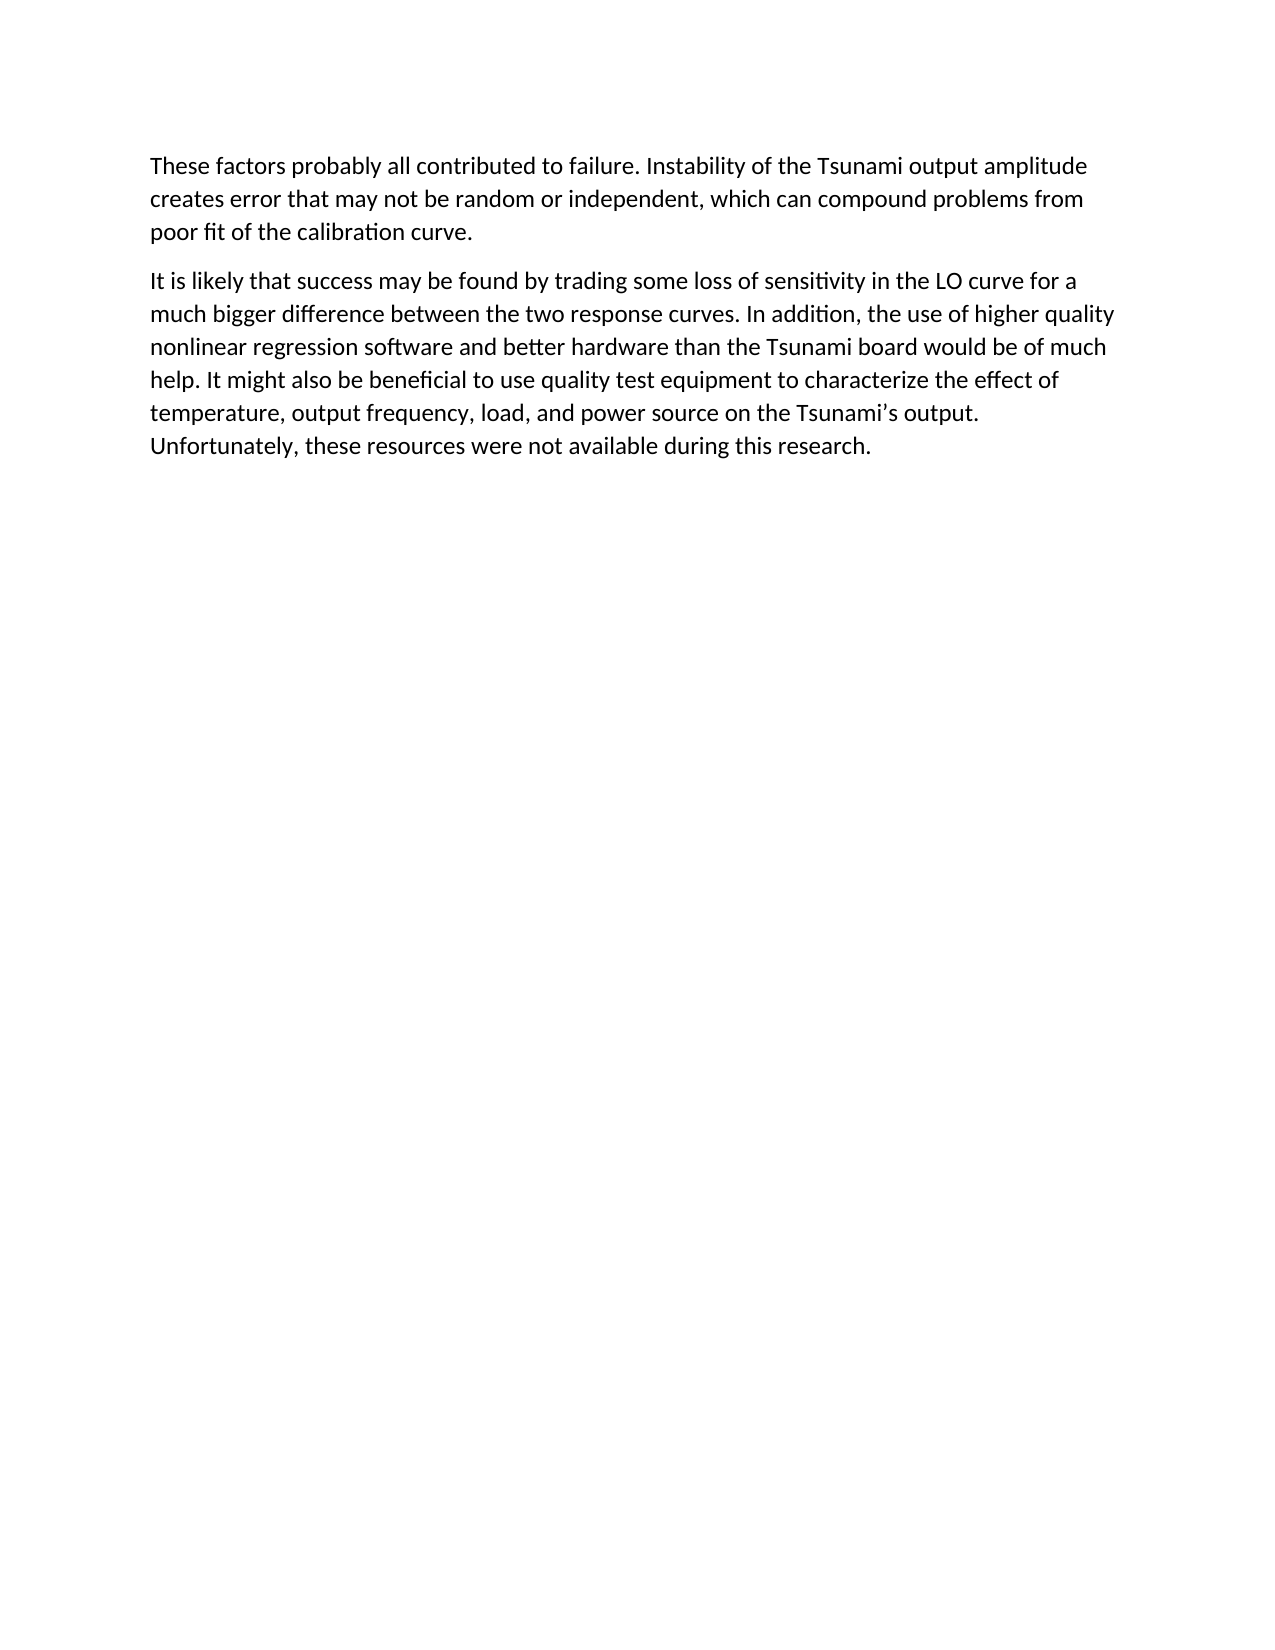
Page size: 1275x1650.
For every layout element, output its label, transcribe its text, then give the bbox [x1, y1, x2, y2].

text It is likely that success may be found by trading some loss of sensitivity in the LO curve for a much bigger difference between the two response curves. In addition, the use of higher quality nonlinear regression software and better hardware than the Tsunami board would be of much help. It might also be beneficial to use quality test equipment to characterize the effect of temperature, output frequency, load, and power source on the Tsunami’s output. Unfortunately, these resources were not available during this research. [150, 265, 1125, 461]
text These factors probably all contributed to failure. Instability of the Tsunami output amplitude creates error that may not be random or independent, which can compound problems from poor fit of the calibration curve. [150, 150, 1125, 246]
